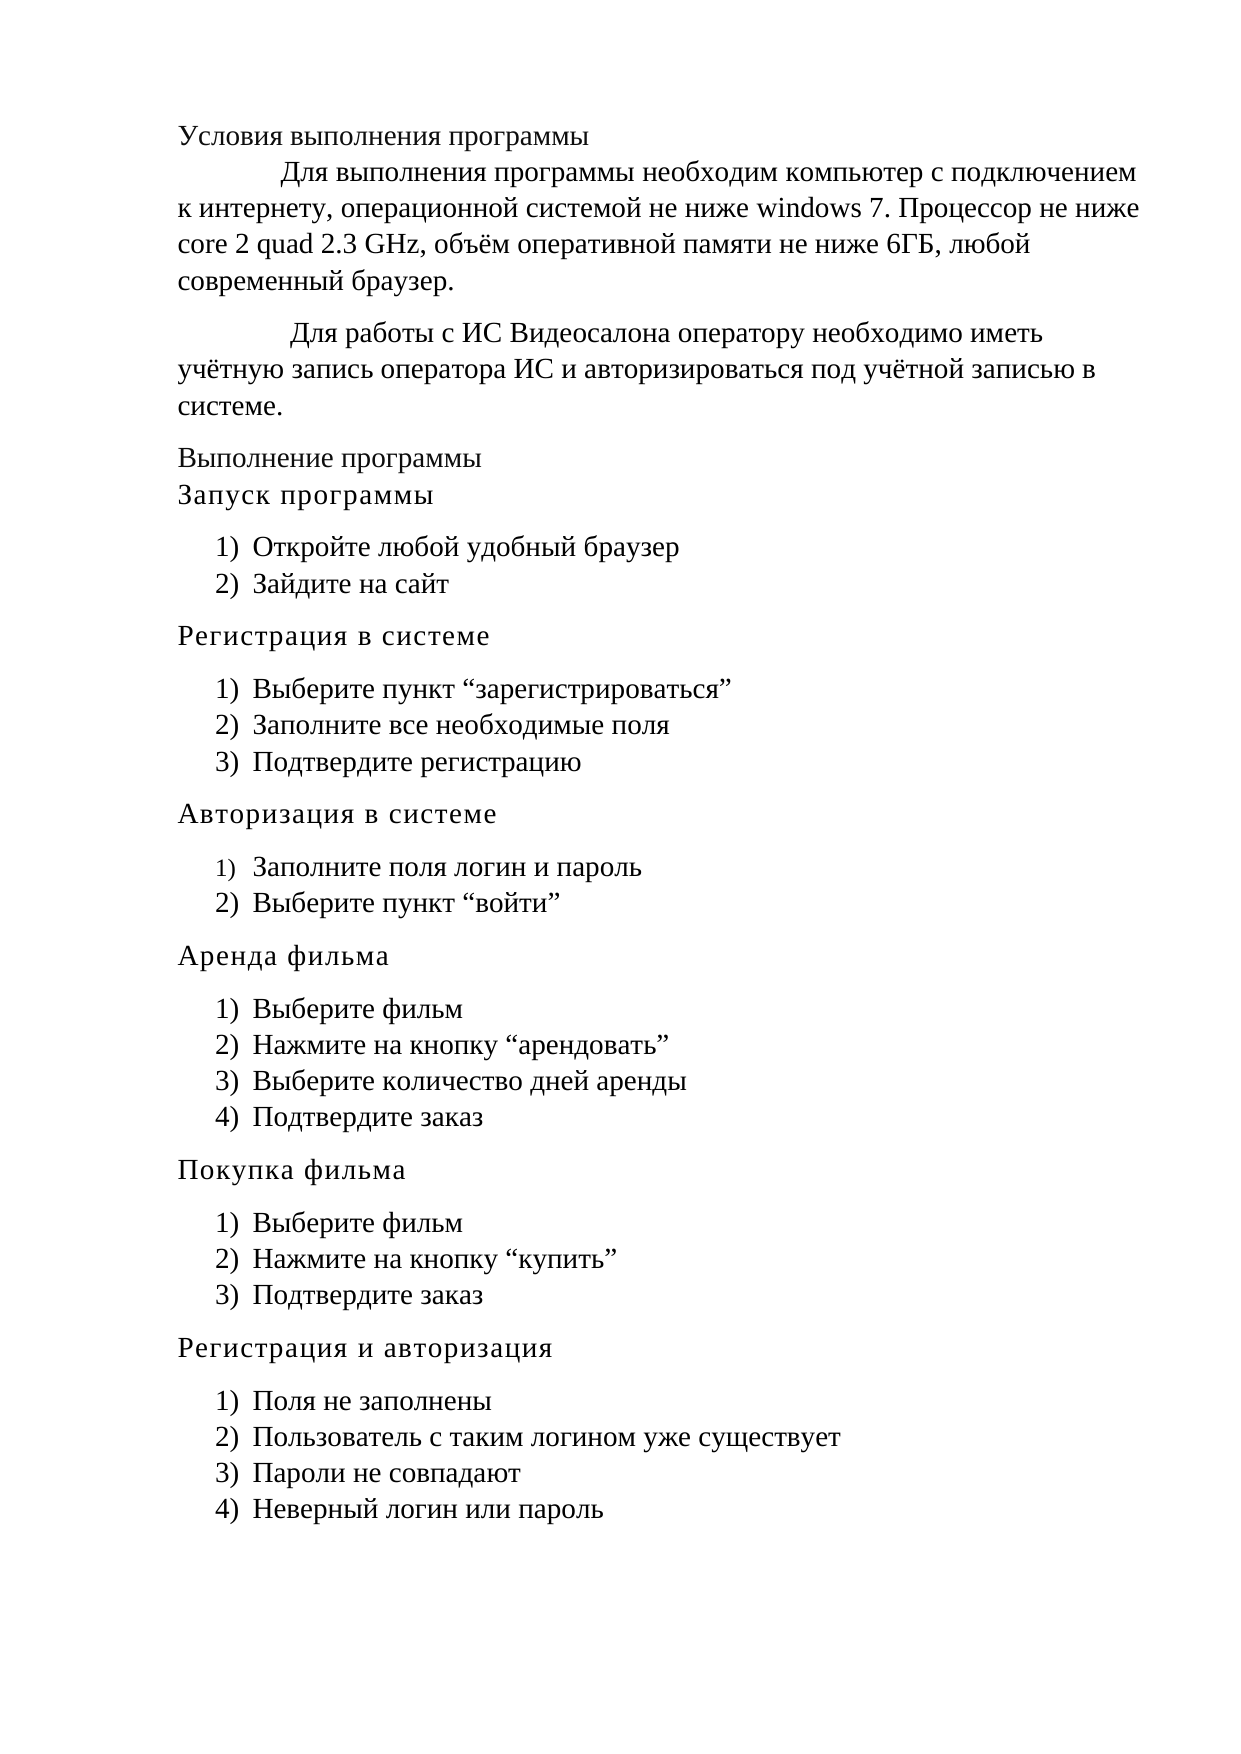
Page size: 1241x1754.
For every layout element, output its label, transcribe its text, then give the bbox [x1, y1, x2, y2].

list Нажмите на кнопку “купить” [215, 1241, 1152, 1275]
subtitle Регистрация в системе [177, 618, 1152, 652]
list Зайдите на сайт [215, 566, 1152, 599]
list Пароли не совпадают [215, 1455, 1152, 1489]
subtitle Авторизация в системе [177, 796, 1152, 830]
list Пользователь с таким логином уже существует [215, 1419, 1152, 1453]
subtitle Выполнение программы [177, 441, 1152, 474]
subtitle Регистрация и авторизация [177, 1330, 1152, 1364]
list Выберите количество дней аренды [215, 1063, 1152, 1097]
list Поля не заполнены [215, 1383, 1152, 1417]
list Нажмите на кнопку “арендовать” [215, 1027, 1152, 1061]
list Подтвердите регистрацию [215, 744, 1152, 777]
list Подтвердите заказ [215, 1277, 1152, 1311]
text Для выполнения программы необходим компьютер с подключением к интернету, операционной системой не ниже windows 7. Процессор не ниже core 2 quad 2.3 GHz, объём оперативной памяти не ниже 6ГБ, любой современный браузер. [177, 154, 1152, 296]
list Неверный логин или пароль [215, 1491, 1152, 1525]
subtitle Запуск программы [177, 477, 1152, 510]
list Выберите фильм [215, 1205, 1152, 1239]
list Выберите фильм [215, 991, 1152, 1024]
text Для работы с ИС Видеосалона оператору необходимо иметь учётную запись оператора ИС и авторизироваться под учётной записью в системе. [177, 316, 1152, 421]
list Заполните поля логин и пароль [215, 849, 1152, 883]
list Заполните все необходимые поля [215, 707, 1152, 741]
list Откройте любой удобный браузер [215, 529, 1152, 563]
subtitle Покупка фильма [177, 1152, 1152, 1186]
list Подтвердите заказ [215, 1099, 1152, 1133]
subtitle Условия выполнения программы [177, 118, 1152, 152]
list Выберите пункт “зарегистрироваться” [215, 671, 1152, 705]
list Выберите пункт “войти” [215, 885, 1152, 919]
subtitle Аренда фильма [177, 938, 1152, 972]
